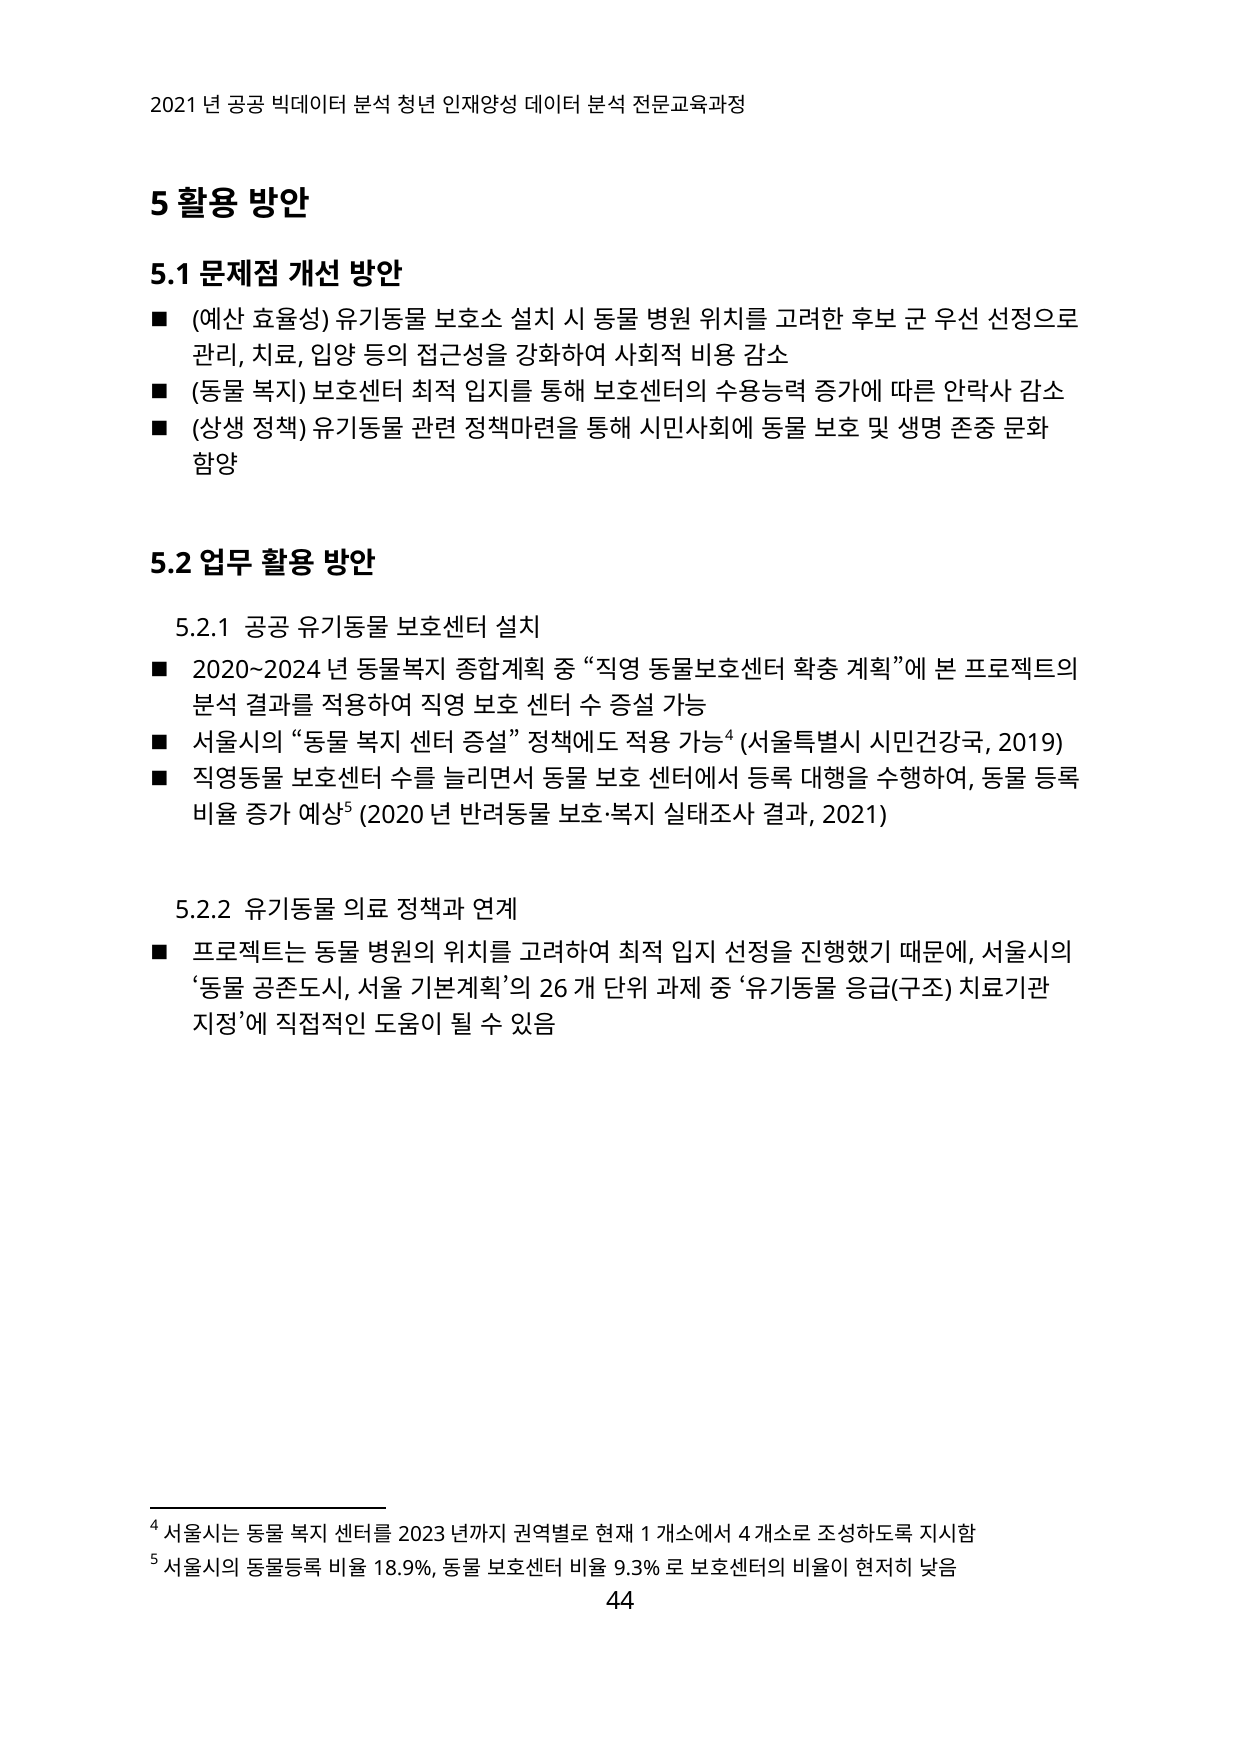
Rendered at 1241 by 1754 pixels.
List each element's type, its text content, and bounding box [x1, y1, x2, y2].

list (상생 정책) 유기동물 관련 정책마련을 통해 시민사회에 동물 보호 및 생명 존중 문화 함양 [150, 408, 1090, 514]
subtitle 유기동물 의료 정책과 연계 [175, 890, 1065, 926]
subtitle 공공 유기동물 보호센터 설치 [175, 607, 1065, 643]
subtitle 문제점 개선 방안 [150, 251, 1065, 293]
list 프로젝트는 동물 병원의 위치를 고려하여 최적 입지 선정을 진행했기 때문에, 서울시의 ‘동물 공존도시, 서울 기본계획’의 26개 단위 과제 중 ‘유기동물 응급(구조) 치료기관 지정’에 직접적인 도움이 될 수 있음 [150, 932, 1090, 1041]
subtitle 활용 방안 [150, 177, 1090, 226]
list 2020~2024년 동물복지 종합계획 중 “직영 동물보호센터 확충 계획”에 본 프로젝트의 분석 결과를 적용하여 직영 보호 센터 수 증설 가능 [150, 649, 1090, 722]
list (동물 복지) 보호센터 최적 입지를 통해 보호센터의 수용능력 증가에 따른 안락사 감소 [150, 372, 1090, 408]
list 직영동물 보호센터 수를 늘리면서 동물 보호 센터에서 등록 대행을 수행하여, 동물 등록 비율 증가 예상 (2020년 반려동물 보호·복지 실태조사 결과, 2021) [150, 758, 1090, 831]
subtitle 업무 활용 방안 [150, 539, 1065, 582]
list (예산 효율성) 유기동물 보호소 설치 시 동물 병원 위치를 고려한 후보 군 우선 선정으로 관리, 치료, 입양 등의 접근성을 강화하여 사회적 비용 감소 [150, 299, 1090, 372]
list 서울시의 “동물 복지 센터 증설” 정책에도 적용 가능 (서울특별시 시민건강국, 2019) [150, 722, 1090, 758]
